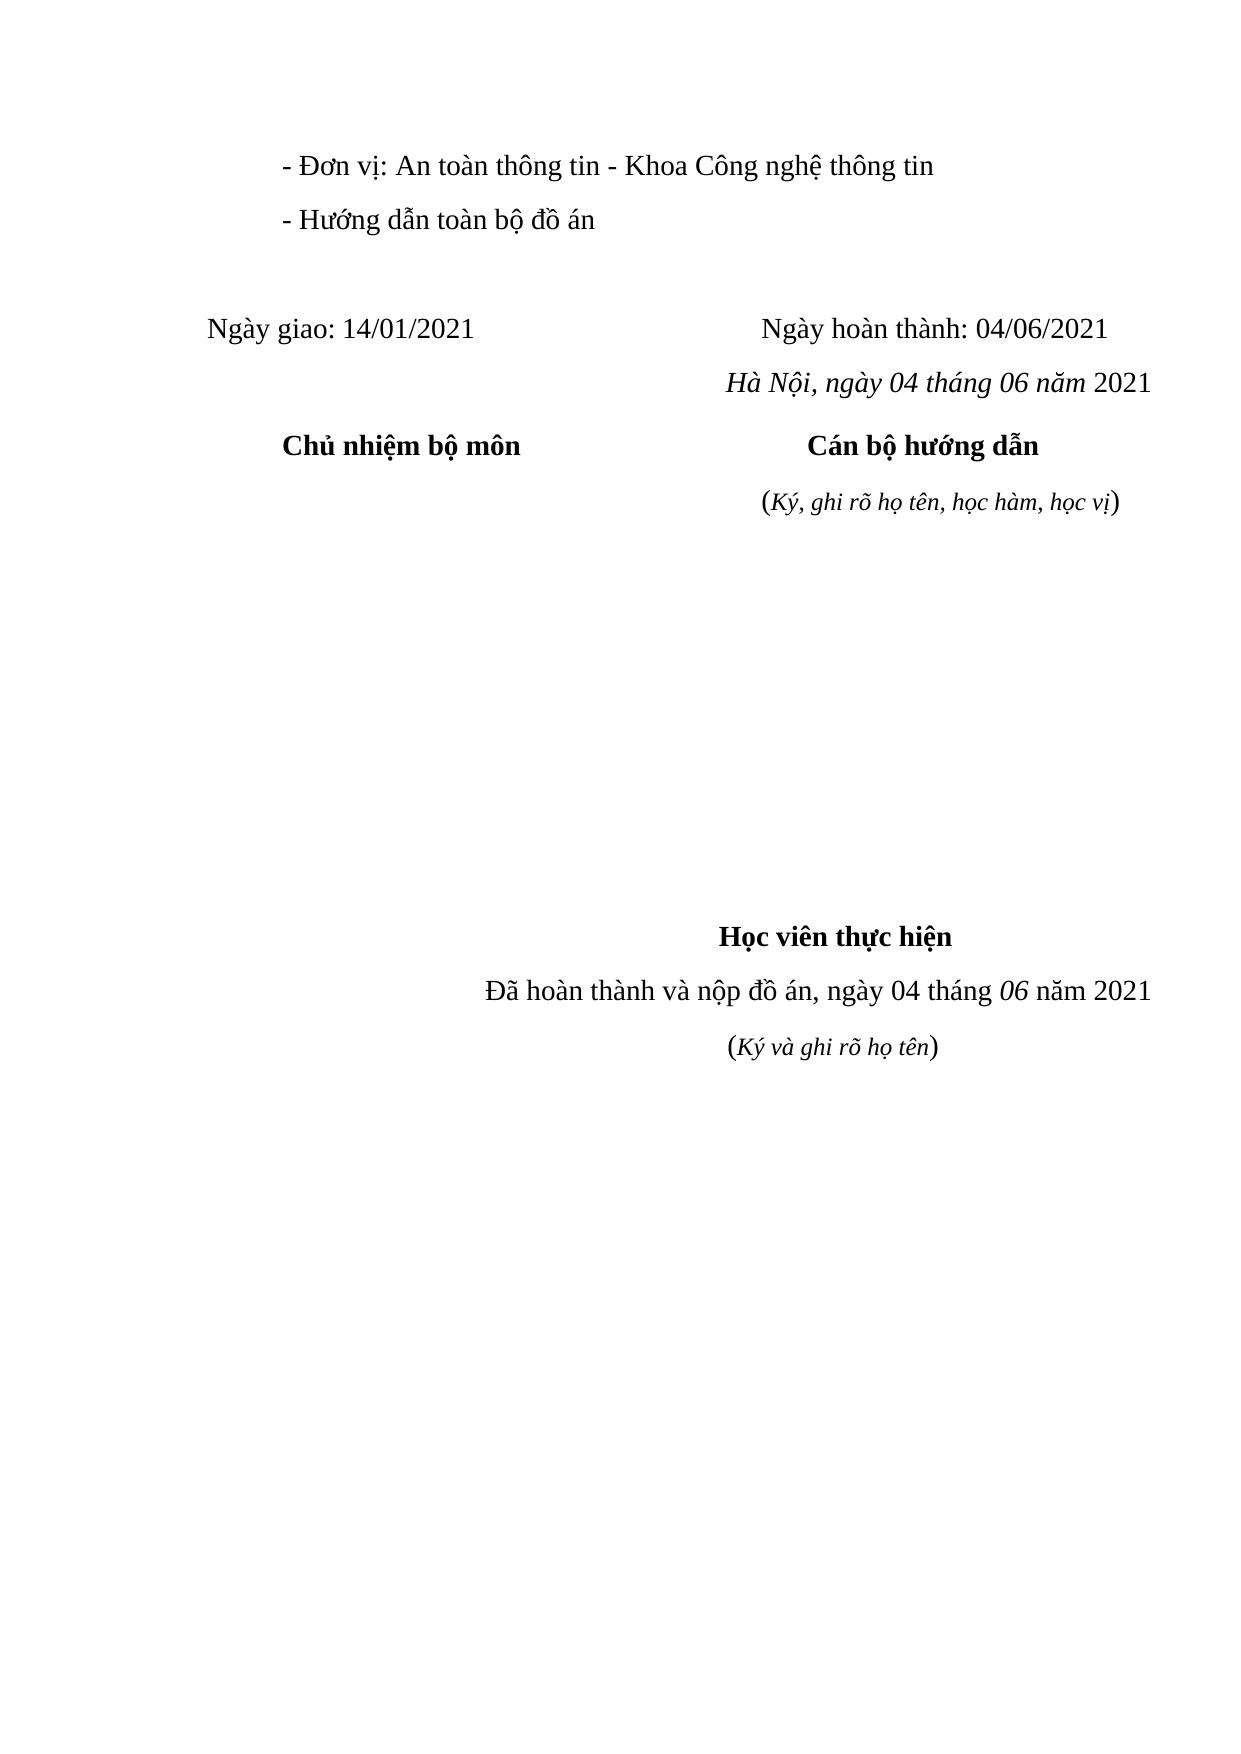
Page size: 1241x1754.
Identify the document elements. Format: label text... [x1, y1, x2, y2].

text Đã hoàn thành và nộp đồ án, ngày 04 tháng 06 năm 2021 [207, 973, 1152, 1007]
text Chủ nhiệm bộ môn Cán bộ hướng dẫn [207, 428, 1152, 462]
text (Ký, ghi rõ họ tên, học hàm, học vị) [657, 483, 1152, 516]
text (Ký và ghi rõ họ tên) [432, 1028, 1152, 1061]
text Hà Nội, ngày 04 tháng 06 năm 2021 [207, 366, 1152, 399]
text Ngày giao: 14/01/2021 Ngày hoàn thành: 04/06/2021 [207, 311, 1152, 345]
text Học viên thực hiện [432, 919, 1152, 952]
text - Đơn vị: An toàn thông tin - Khoa Công nghệ thông tin [207, 148, 1152, 181]
text - Hướng dẫn toàn bộ đồ án [207, 202, 1152, 236]
